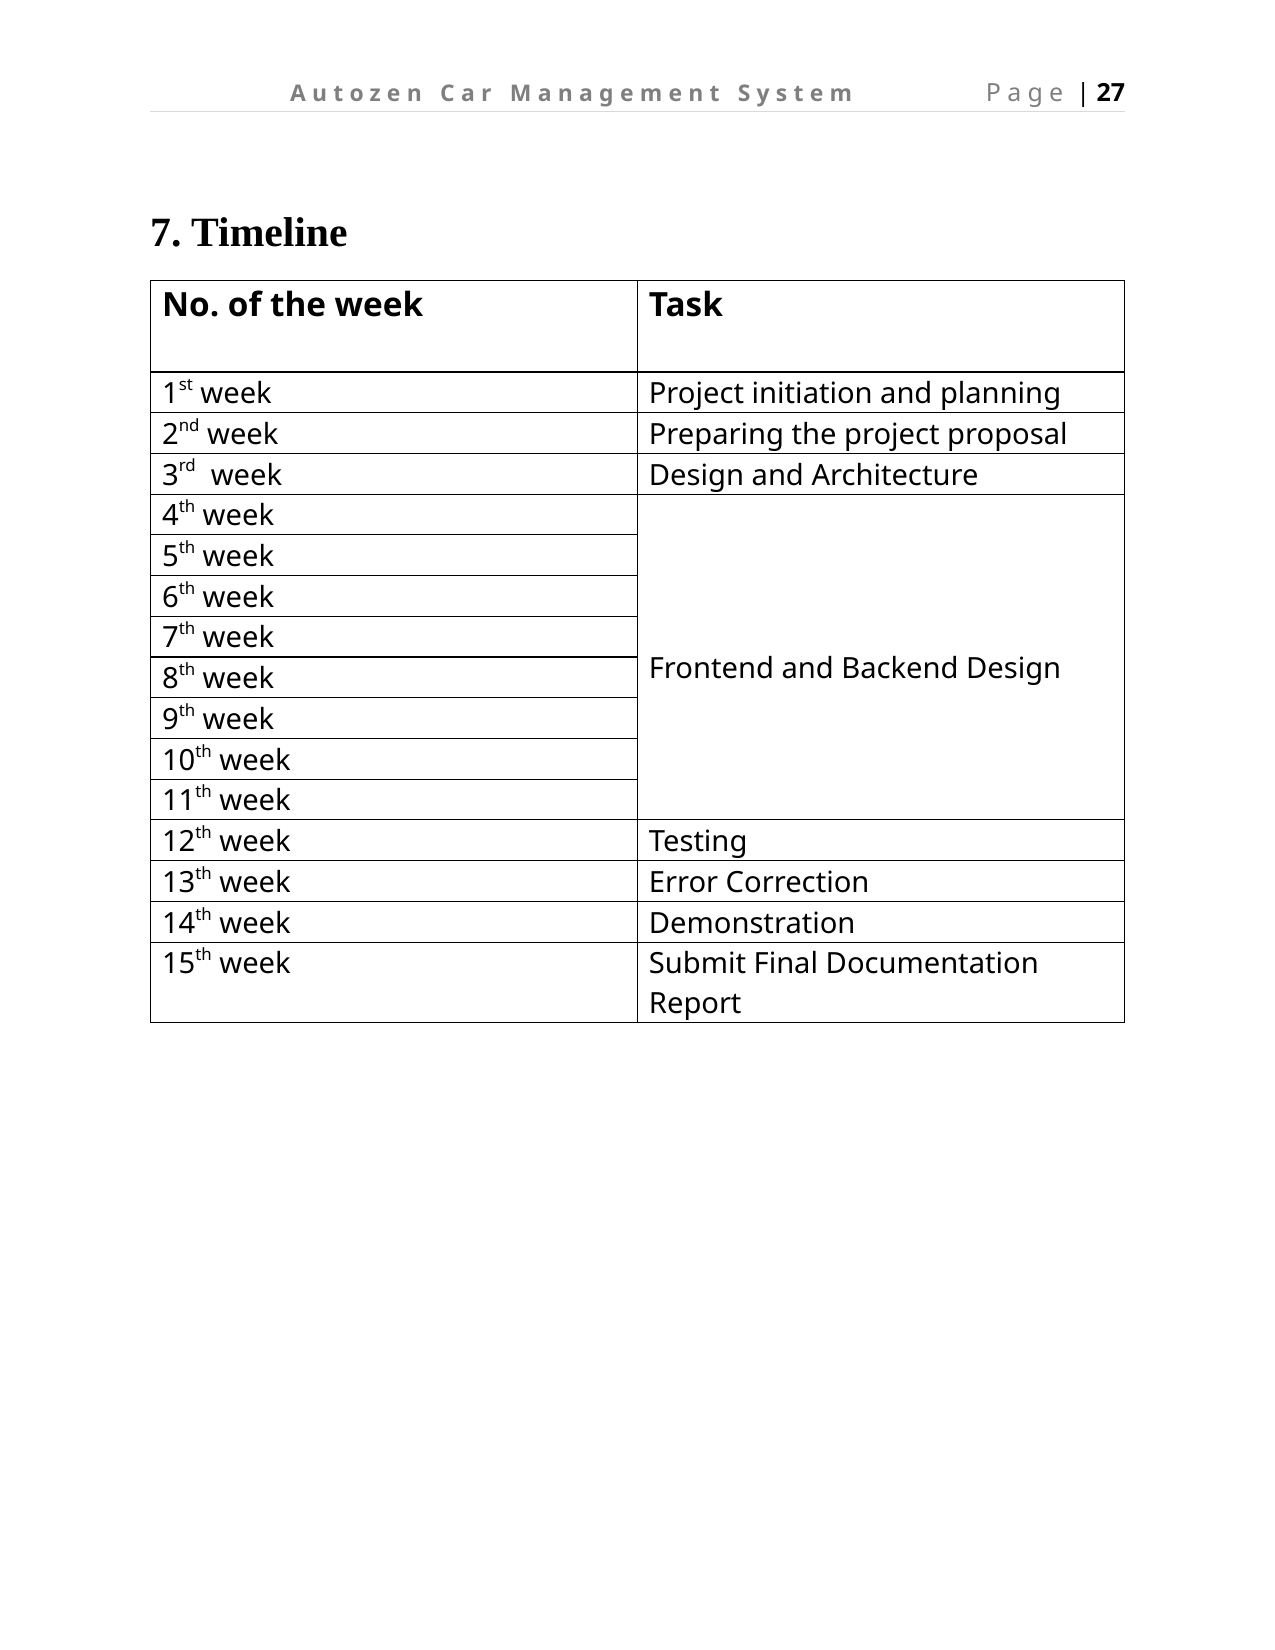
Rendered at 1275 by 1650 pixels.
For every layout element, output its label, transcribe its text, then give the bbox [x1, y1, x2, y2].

table_header Task [638, 281, 1124, 371]
table_header No. of the week [151, 281, 637, 371]
table_cell Submit Final Documentation Report [638, 943, 1124, 1022]
table_cell 11th week [151, 780, 637, 819]
table_cell Project initiation and planning [638, 373, 1124, 412]
table_cell 5th week [151, 535, 637, 575]
table_cell Design and Architecture [638, 454, 1124, 493]
table_cell 2nd week [151, 413, 637, 453]
table_cell Preparing the project proposal [638, 413, 1124, 453]
table_cell Error Correction [638, 861, 1124, 901]
table_cell 7th week [151, 617, 637, 656]
table_cell 3rd week [151, 454, 637, 493]
table_cell 9th week [151, 698, 637, 738]
table_cell Frontend and Backend Design [638, 495, 1124, 819]
text 7. Timeline [150, 208, 1125, 256]
table_cell 14th week [151, 902, 637, 942]
table_cell 13th week [151, 861, 637, 901]
table_cell 8th week [151, 658, 637, 697]
table_cell 15th week [151, 943, 637, 1022]
table_cell 6th week [151, 576, 637, 616]
table_cell 10th week [151, 739, 637, 779]
table_cell 4th week [151, 495, 637, 534]
table_cell Demonstration [638, 902, 1124, 942]
table_cell 1st week [151, 373, 637, 412]
table_cell Testing [638, 820, 1124, 860]
table_cell 12th week [151, 820, 637, 860]
